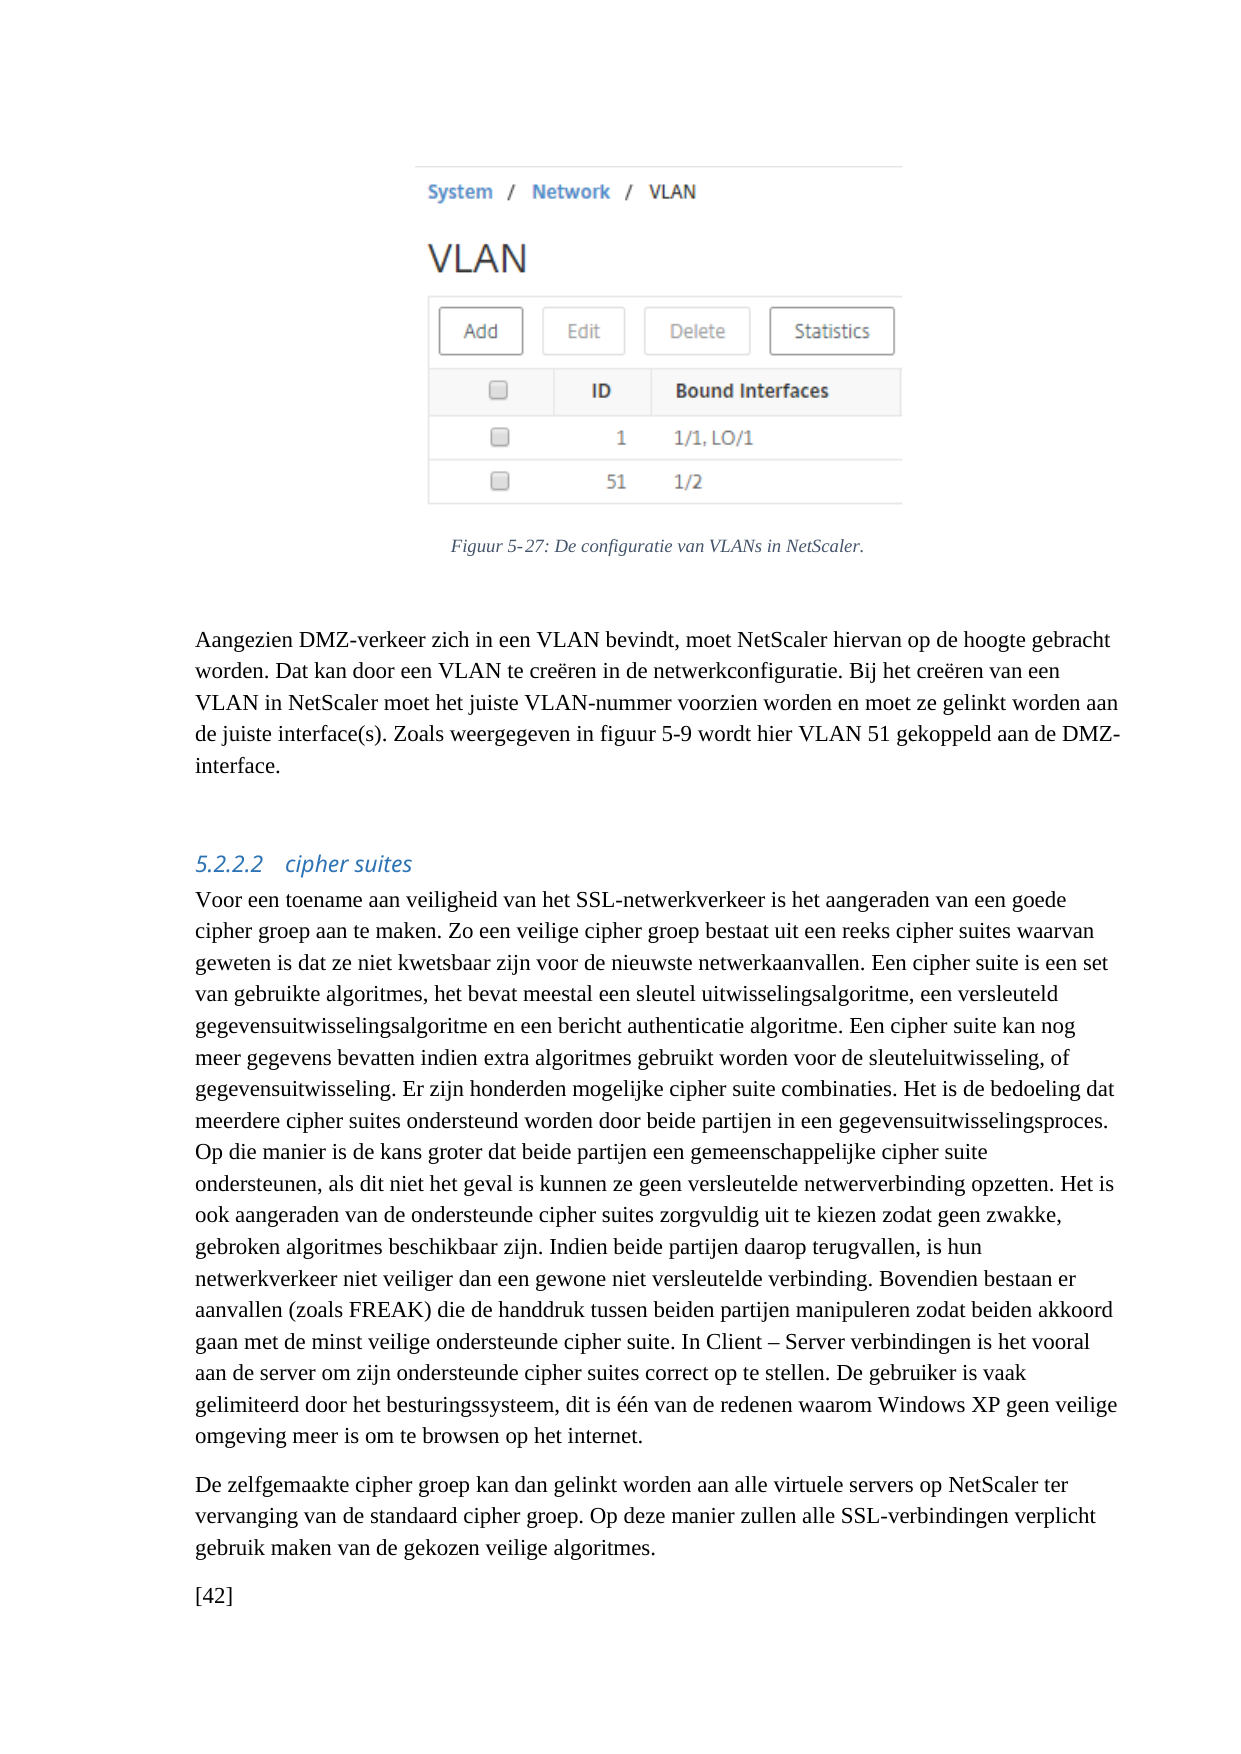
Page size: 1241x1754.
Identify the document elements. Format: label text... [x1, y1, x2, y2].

text Aangezien DMZ-verkeer zich in een VLAN bevindt, moet NetScaler hiervan op de hoogte gebracht worden. Dat kan door een VLAN te creëren in de netwerkconfiguratie. Bij het creëren van een VLAN in NetScaler moet het juiste VLAN-nummer voorzien worden en moet ze gelinkt worden aan de juiste interface(s). Zoals weergegeven in figuur 5-9 wordt hier VLAN 51 gekoppeld aan de DMZ-interface. [195, 626, 1122, 778]
text Voor een toename aan veiligheid van het SSL-netwerkverkeer is het aangeraden van een goede cipher groep aan te maken. Zo een veilige cipher groep bestaat uit een reeks cipher suites waarvan geweten is dat ze niet kwetsbaar zijn voor de nieuwste netwerkaanvallen. Een cipher suite is een set van gebruikte algoritmes, het bevat meestal een sleutel uitwisselingsalgoritme, een versleuteld gegevensuitwisselingsalgoritme en een bericht authenticatie algoritme. Een cipher suite kan nog meer gegevens bevatten indien extra algoritmes gebruikt worden voor de sleuteluitwisseling, of gegevensuitwisseling. Er zijn honderden mogelijke cipher suite combinaties. Het is de bedoeling dat meerdere cipher suites ondersteund worden door beide partijen in een gegevensuitwisselingsproces. Op die manier is de kans groter dat beide partijen een gemeenschappelijke cipher suite ondersteunen, als dit niet het geval is kunnen ze geen versleutelde netwerverbinding opzetten. Het is ook aangeraden van de ondersteunde cipher suites zorgvuldig uit te kiezen zodat geen zwakke, gebroken algoritmes beschikbaar zijn. Indien beide partijen daarop terugvallen, is hun netwerkverkeer niet veiliger dan een gewone niet versleutelde verbinding. Bovendien bestaan er aanvallen (zoals FREAK) die de handdruk tussen beiden partijen manipuleren zodat beiden akkoord gaan met de minst veilige ondersteunde cipher suite. In Client – Server verbindingen is het vooral aan de server om zijn ondersteunde cipher suites correct op te stellen. De gebruiker is vaak gelimiteerd door het besturingssysteem, dit is één van de redenen waarom Windows XP geen veilige omgeving meer is om te browsen op het internet. [195, 886, 1122, 1449]
picture [414, 166, 903, 514]
text De zelfgemaakte cipher groep kan dan gelinkt worden aan alle virtuele servers op NetScaler ter vervanging van de standaard cipher groep. Op deze manier zullen alle SSL-verbindingen verplicht gebruik maken van de gekozen veilige algoritmes. [195, 1471, 1122, 1560]
subtitle cipher suites [195, 848, 1122, 879]
